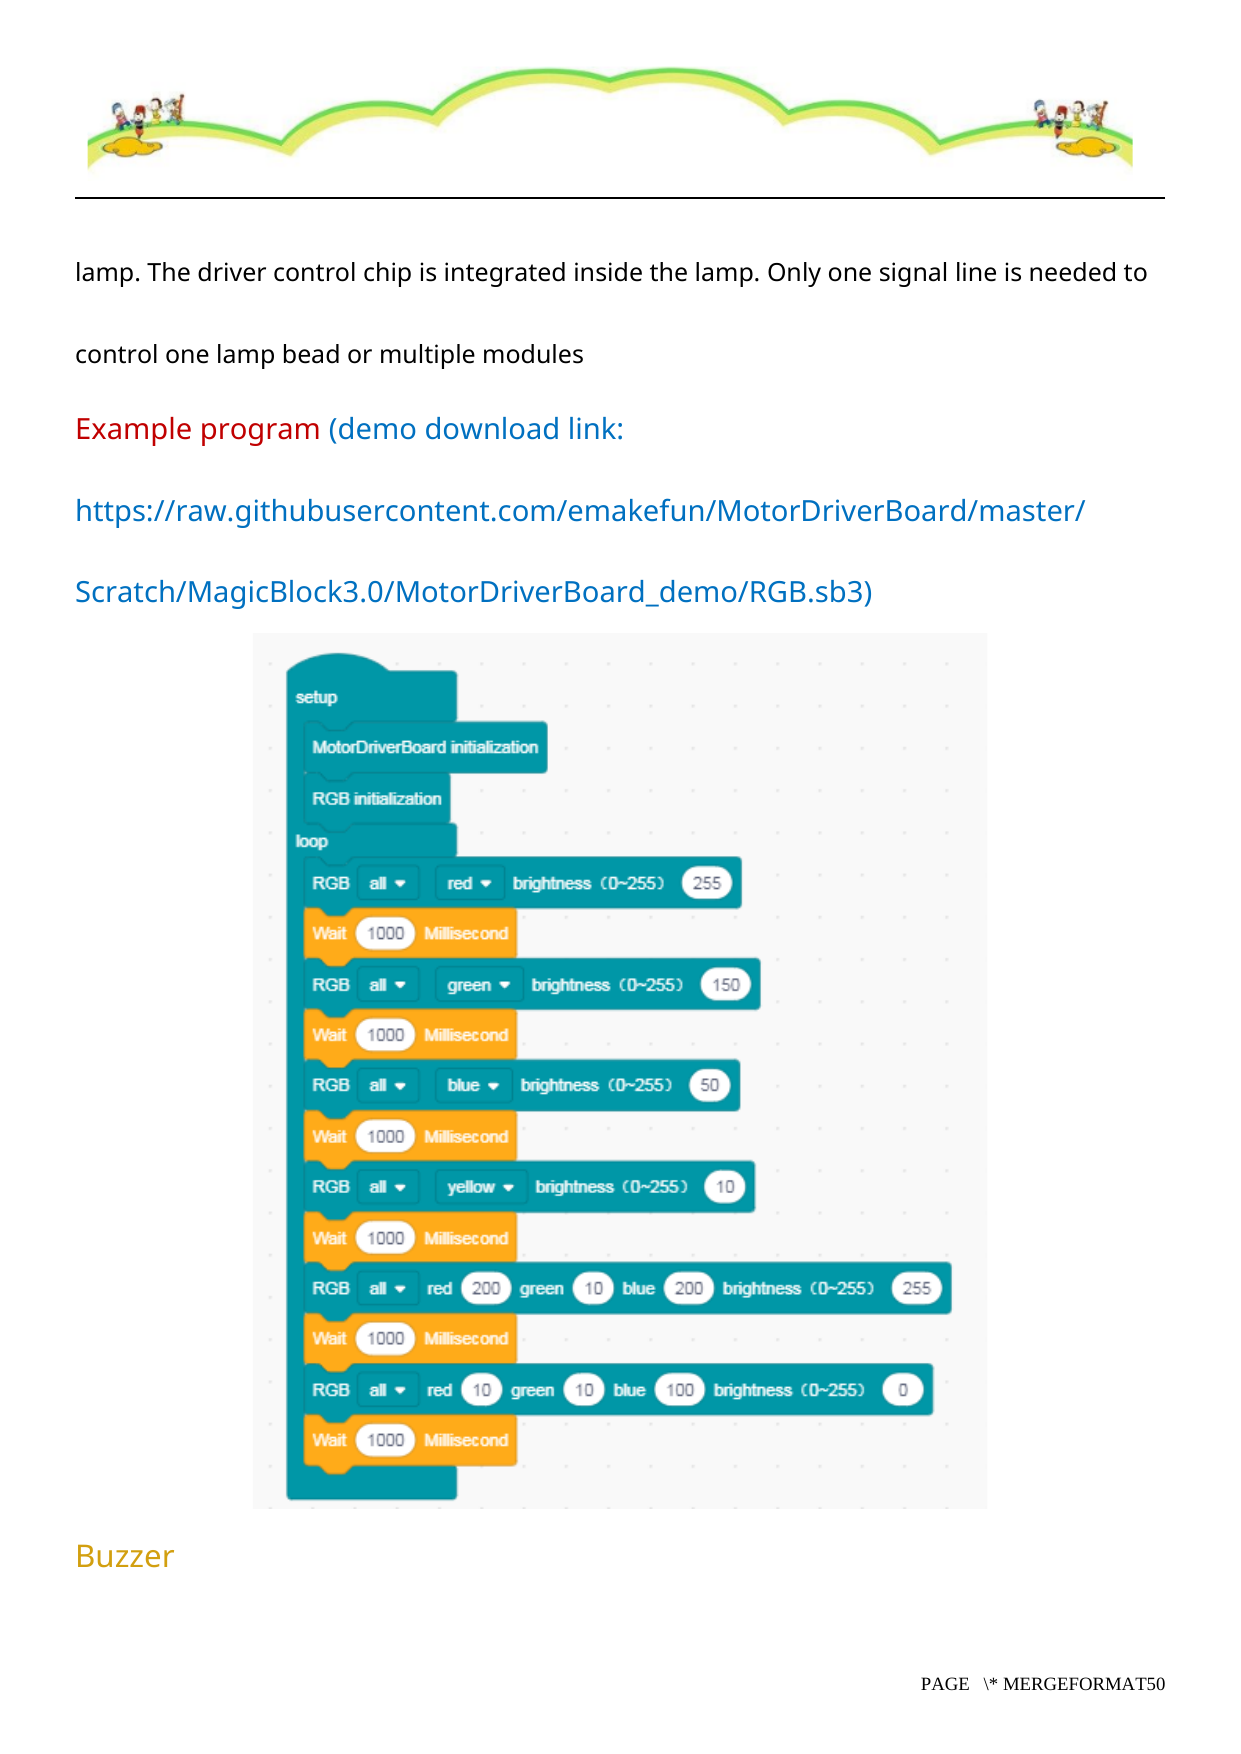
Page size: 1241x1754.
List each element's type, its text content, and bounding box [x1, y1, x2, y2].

picture [252, 633, 988, 1509]
text Buzzer [75, 1522, 1165, 1590]
text Example program (demo download link: https://raw.githubusercontent.com/emakefun/MotorDriverBoard/master/Scratch/MagicBlock3.0/MotorDriverBoard_demo/RGB.sb3) [75, 394, 1165, 625]
picture [87, 58, 1134, 181]
